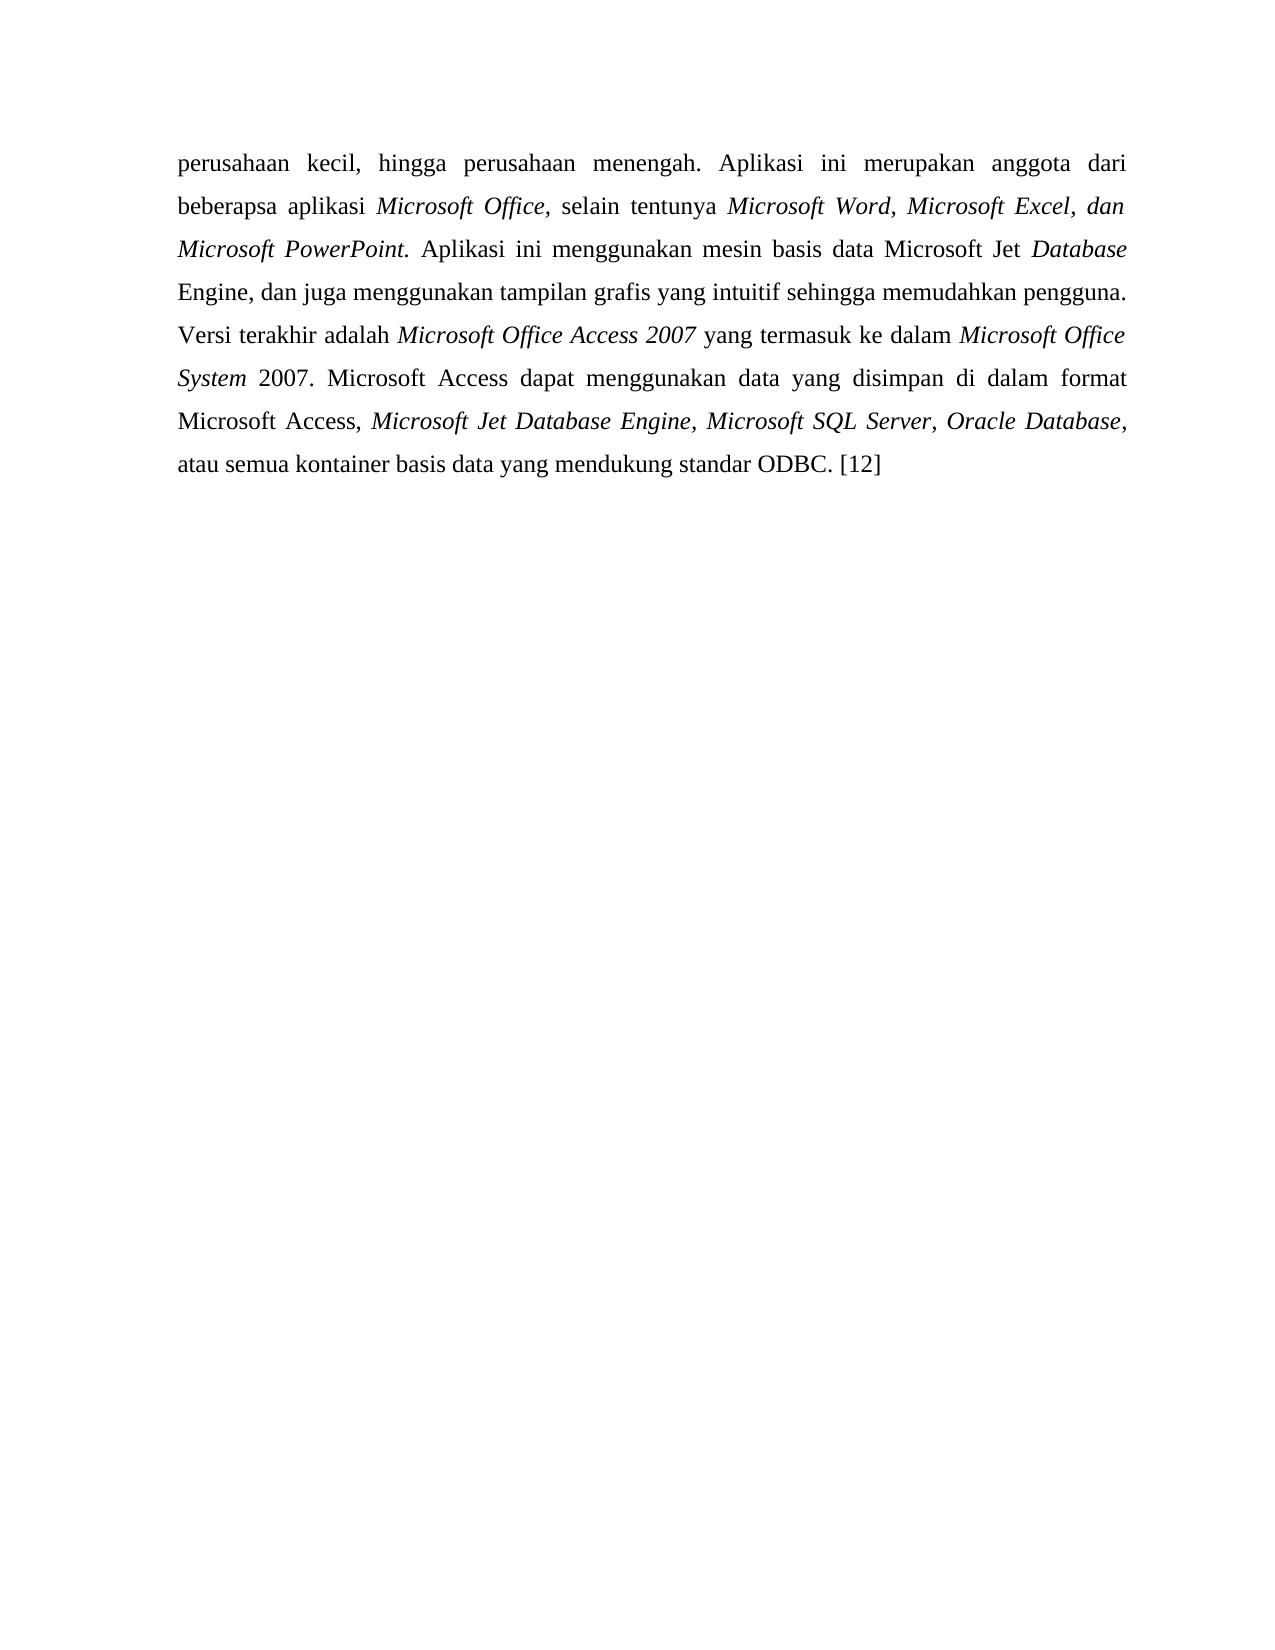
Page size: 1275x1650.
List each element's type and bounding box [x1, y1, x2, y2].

list [177, 148, 1127, 478]
